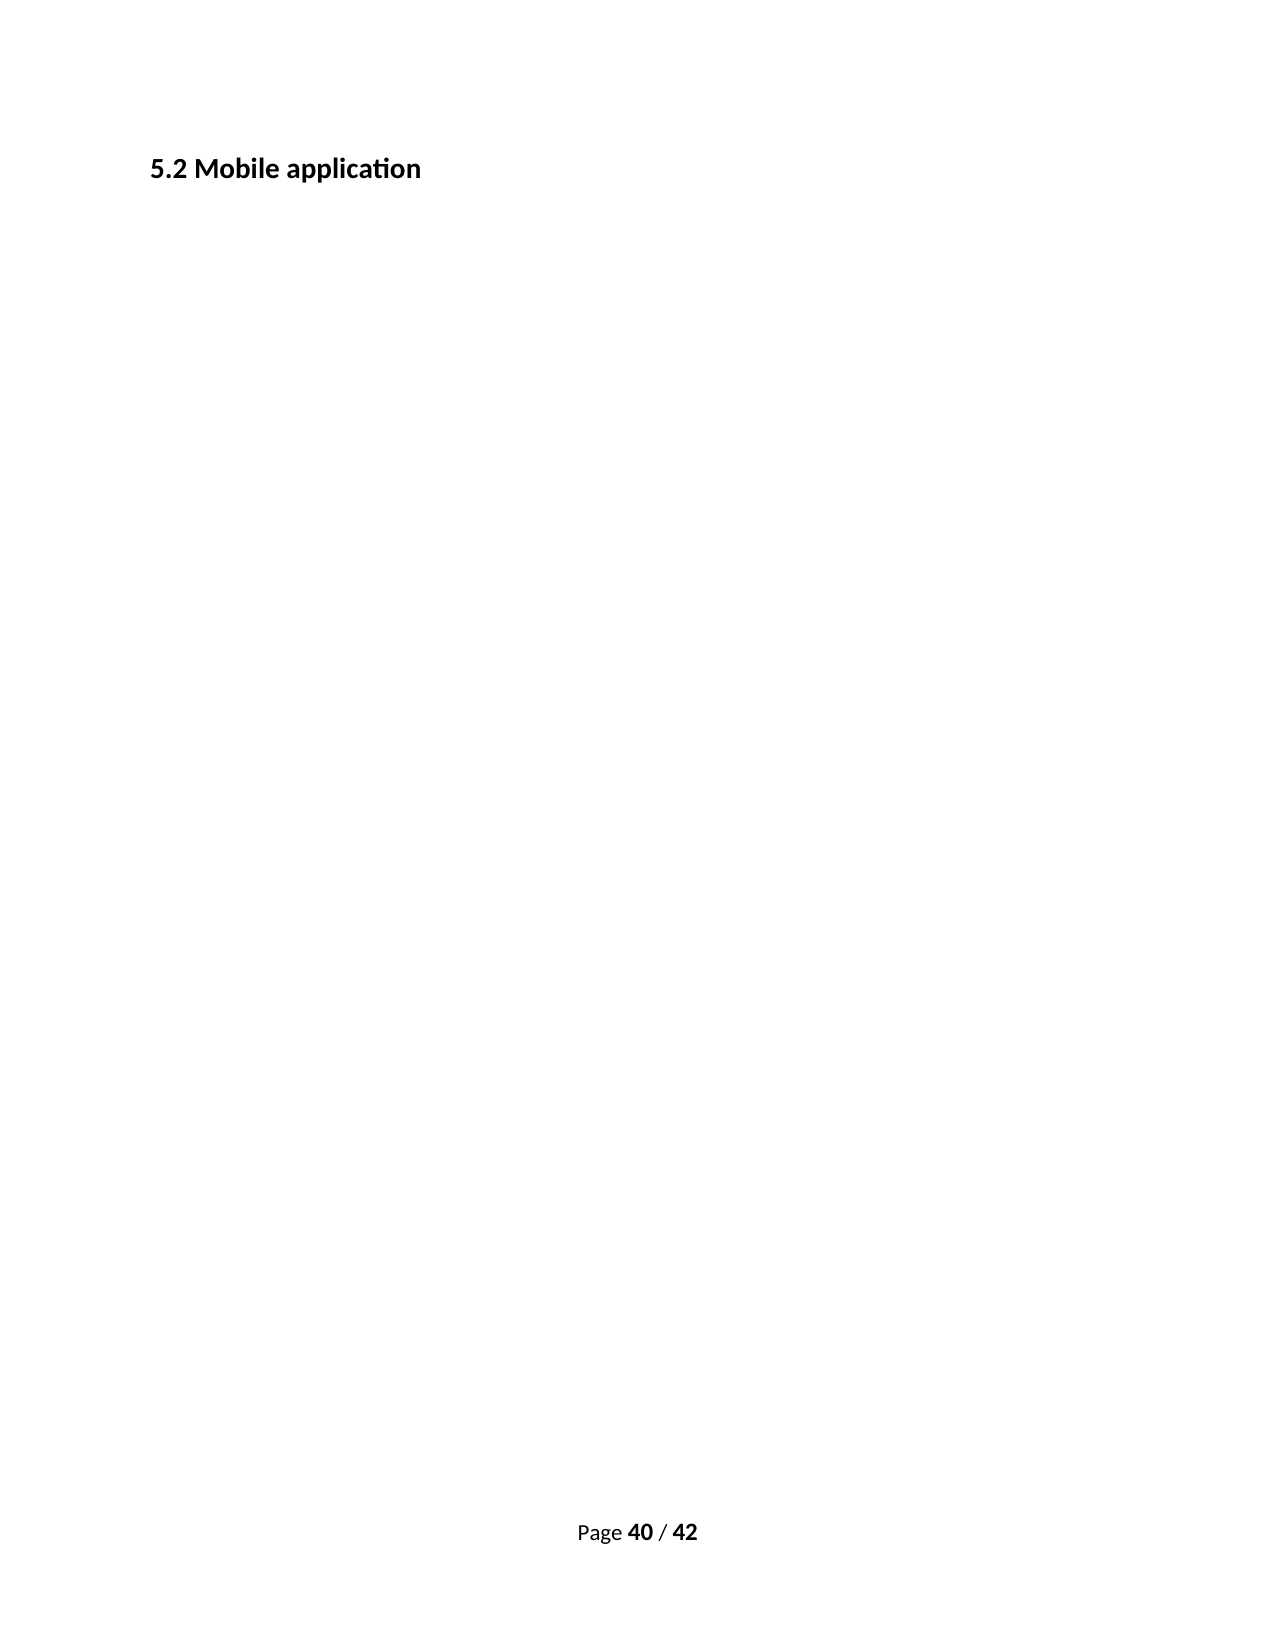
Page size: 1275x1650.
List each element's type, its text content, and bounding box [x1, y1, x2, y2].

subtitle 5.2 Mobile application [150, 150, 1125, 186]
